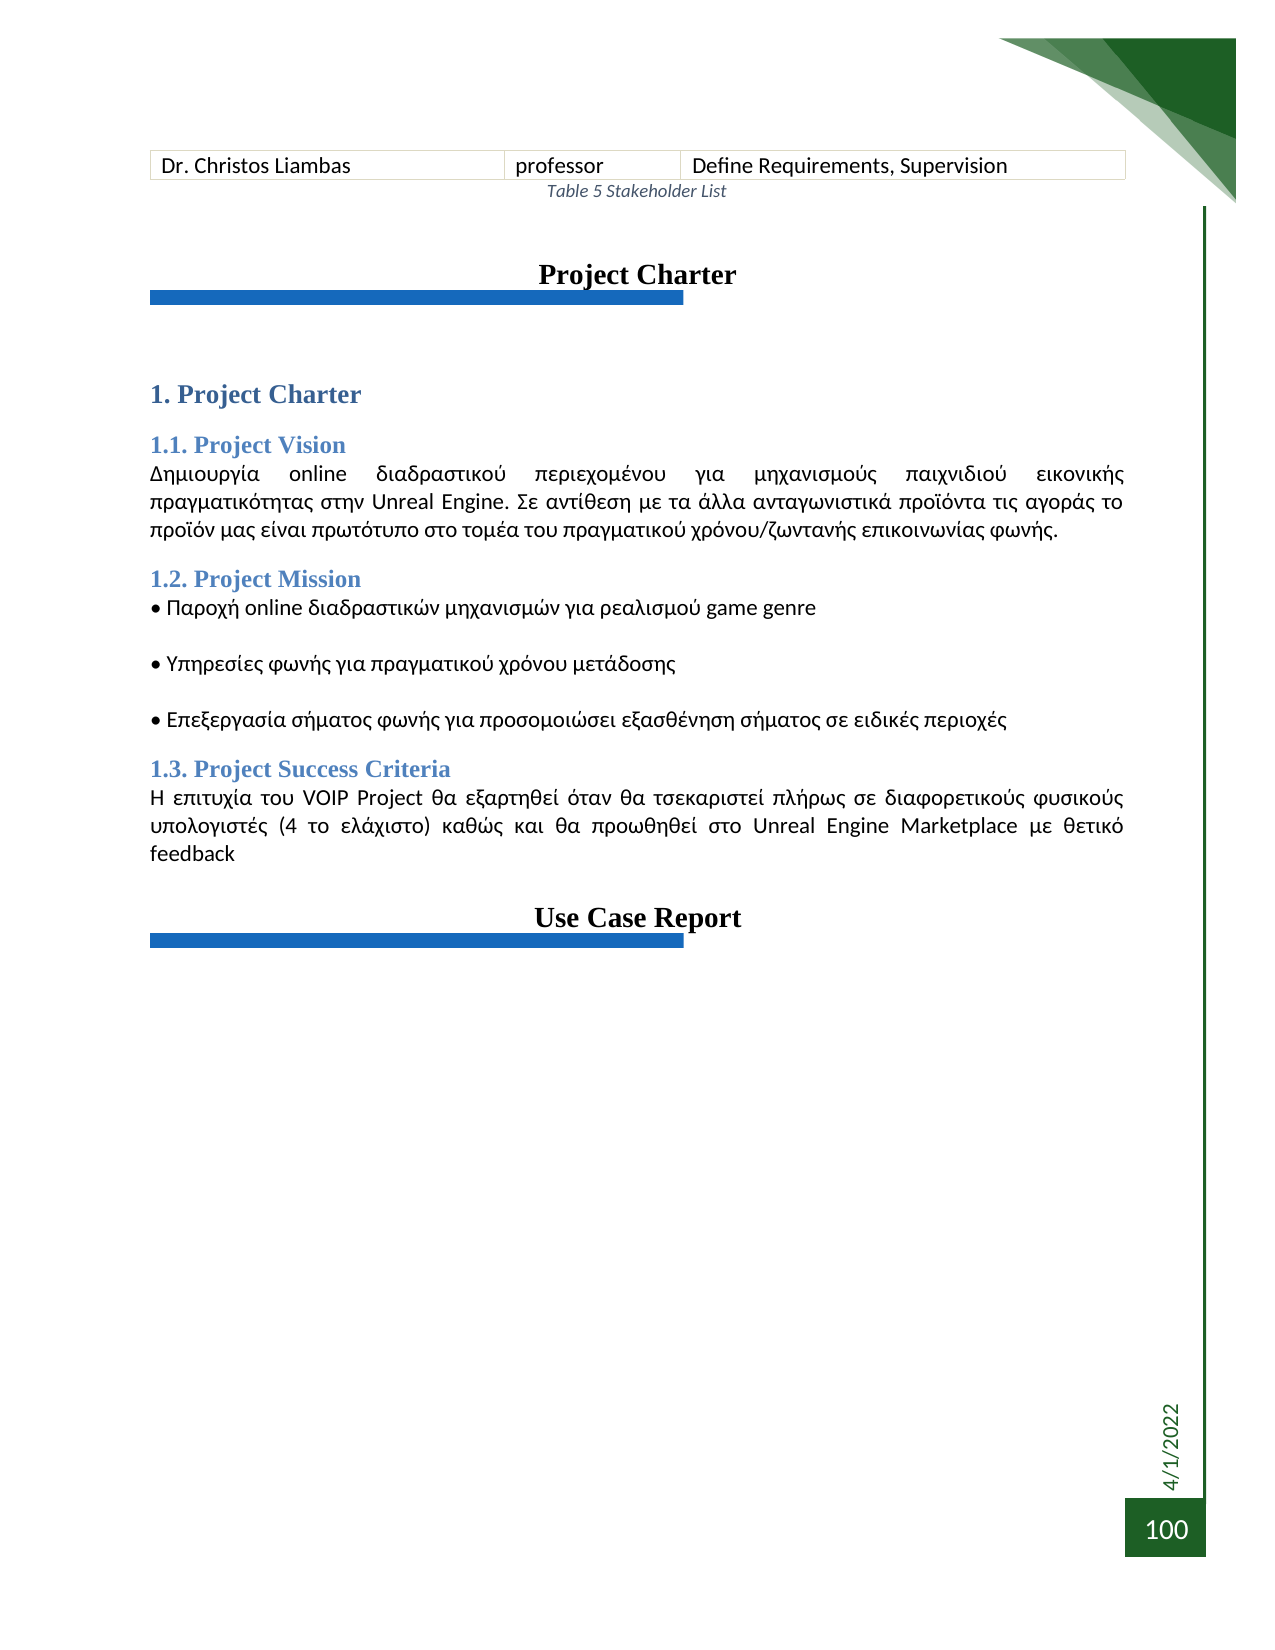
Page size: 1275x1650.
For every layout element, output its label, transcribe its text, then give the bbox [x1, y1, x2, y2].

text 1.2. Project Mission [150, 564, 1125, 593]
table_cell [681, 151, 1125, 179]
table_cell Dr. Christos Liambas [151, 151, 504, 179]
text Use Case Report [150, 900, 1125, 934]
picture [150, 290, 684, 305]
text Δημιουργία online διαδραστικού περιεχομένου για μηχανισμούς παιχνιδιού εικονικής πραγματικότητας στην Unreal Engine. Σε αντίθεση με τα άλλα ανταγωνιστικά προϊόντα τις αγοράς το προϊόν μας είναι πρωτότυπο στο τομέα του πραγματικού χρόνου/ζωντανής επικοινωνίας φωνής. [150, 459, 1125, 543]
text • Επεξεργασία σήματος φωνής για προσομοιώσει εξασθένηση σήματος σε ειδικές περιοχές [150, 705, 1125, 733]
table_cell professor [505, 151, 680, 179]
text 1. Project Charter [150, 379, 1125, 410]
text 1.1. Project Vision [150, 431, 1125, 459]
picture [150, 933, 684, 948]
text Project Charter [150, 257, 1125, 290]
picture [997, 38, 1236, 204]
text Η επιτυχία του VOIP Project θα εξαρτηθεί όταν θα τσεκαριστεί πλήρως σε διαφορετικούς φυσικούς υπολογιστές (4 το ελάχιστο) καθώς και θα προωθηθεί στο Unreal Engine Marketplace με θετικό feedback [150, 783, 1125, 867]
text • Παροχή online διαδραστικών μηχανισμών για ρεαλισμού game genre [150, 593, 1125, 621]
text 1.3. Project Success Criteria [150, 754, 1125, 783]
text Table Stakeholder List [150, 180, 1125, 202]
text • Υπηρεσίες φωνής για πραγματικού χρόνου μετάδοσης [150, 649, 1125, 677]
